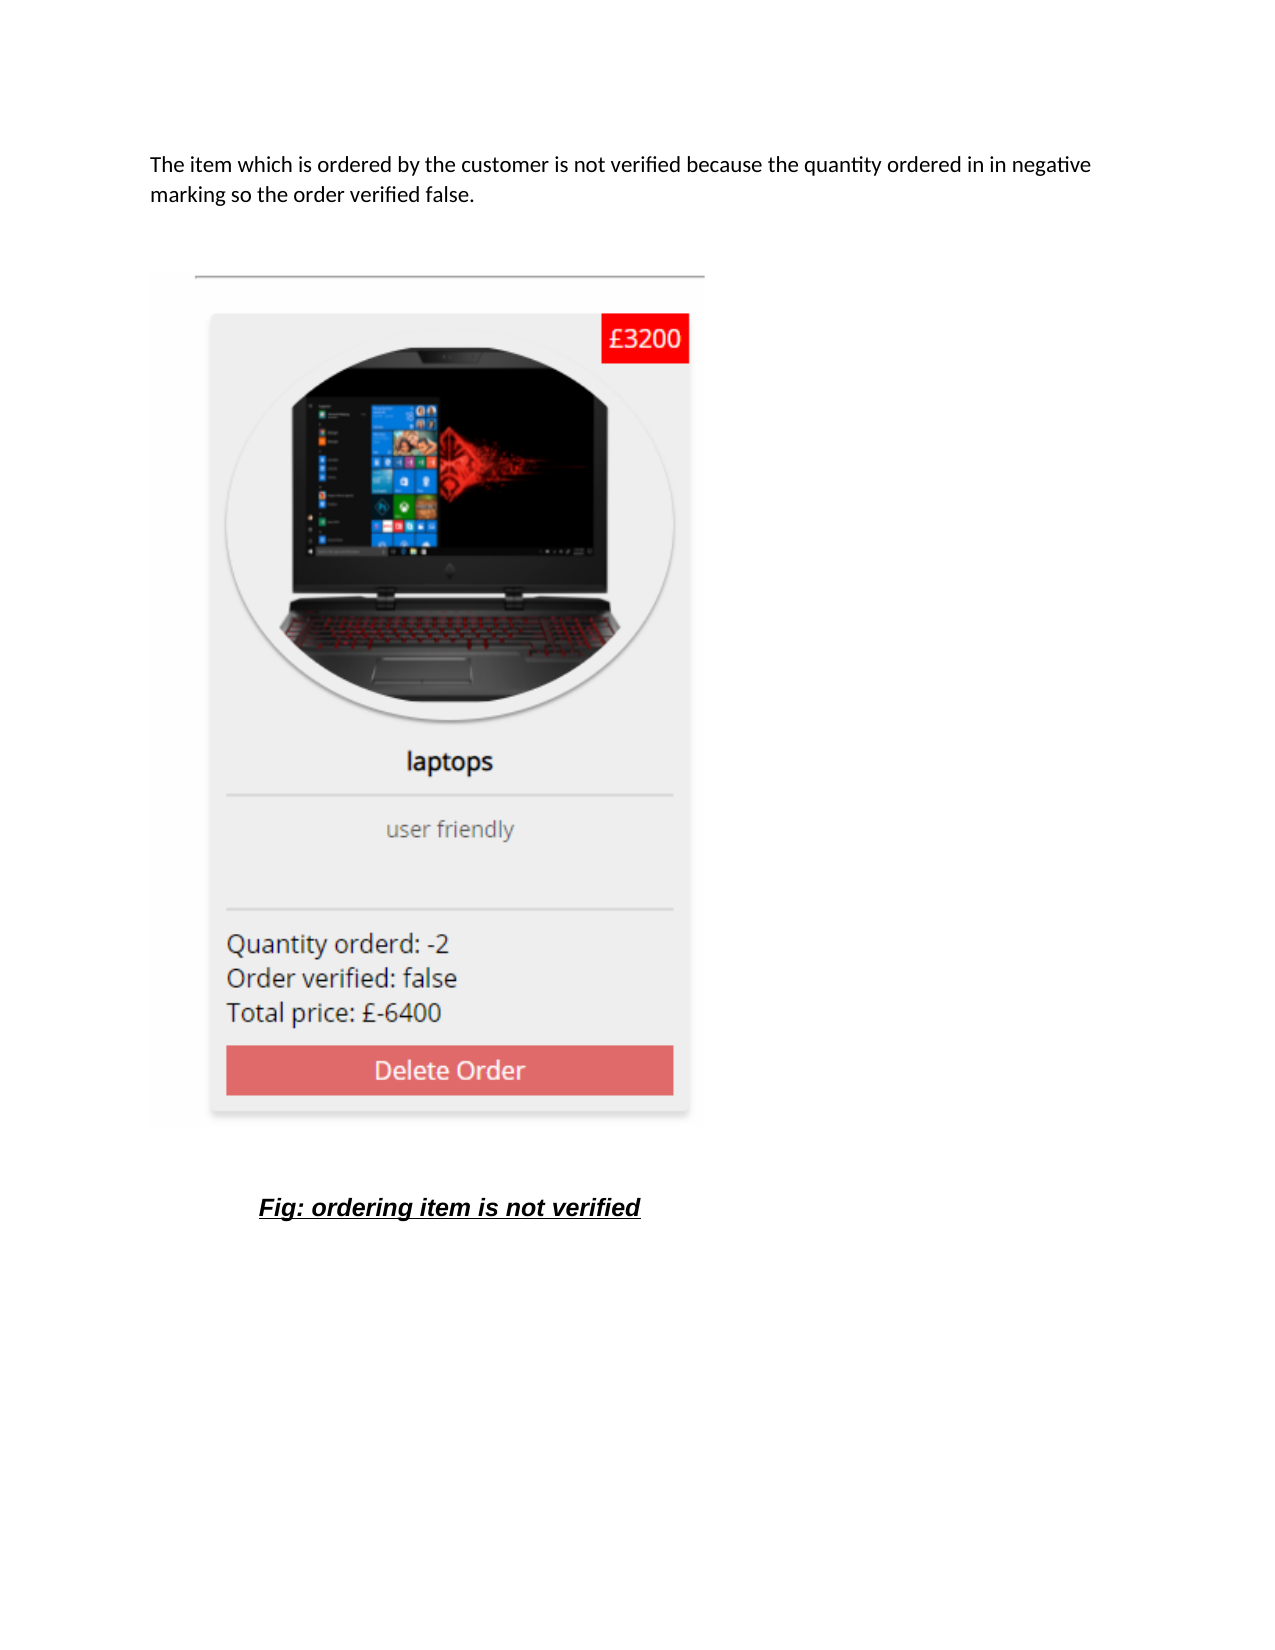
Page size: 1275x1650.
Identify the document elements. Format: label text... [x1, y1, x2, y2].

picture [150, 273, 705, 1127]
text Fig: ordering item is not verified [150, 1193, 1125, 1221]
text The item which is ordered by the customer is not verified because the quantity ordered in in negative marking so the order verified false. [150, 150, 1125, 208]
